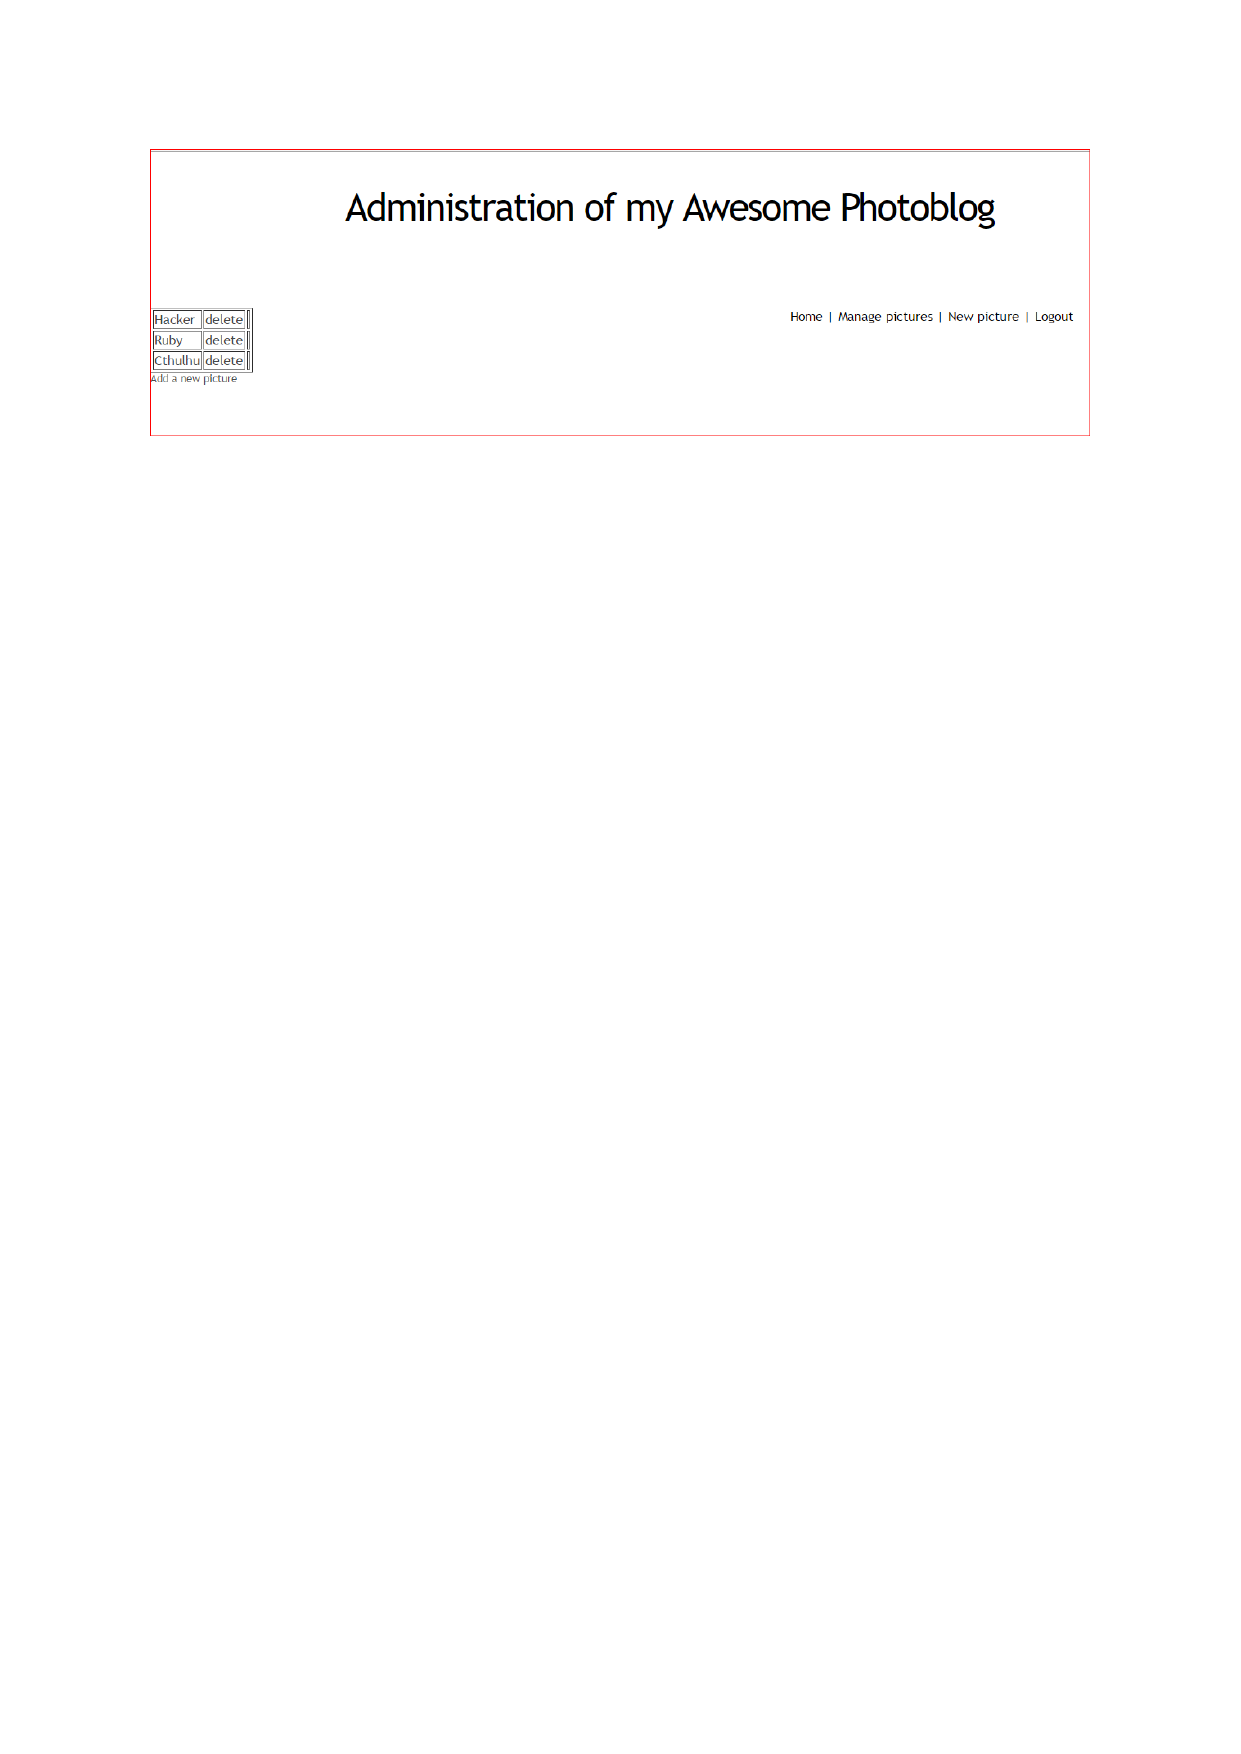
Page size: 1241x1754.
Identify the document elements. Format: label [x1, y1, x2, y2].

picture [150, 149, 1090, 436]
